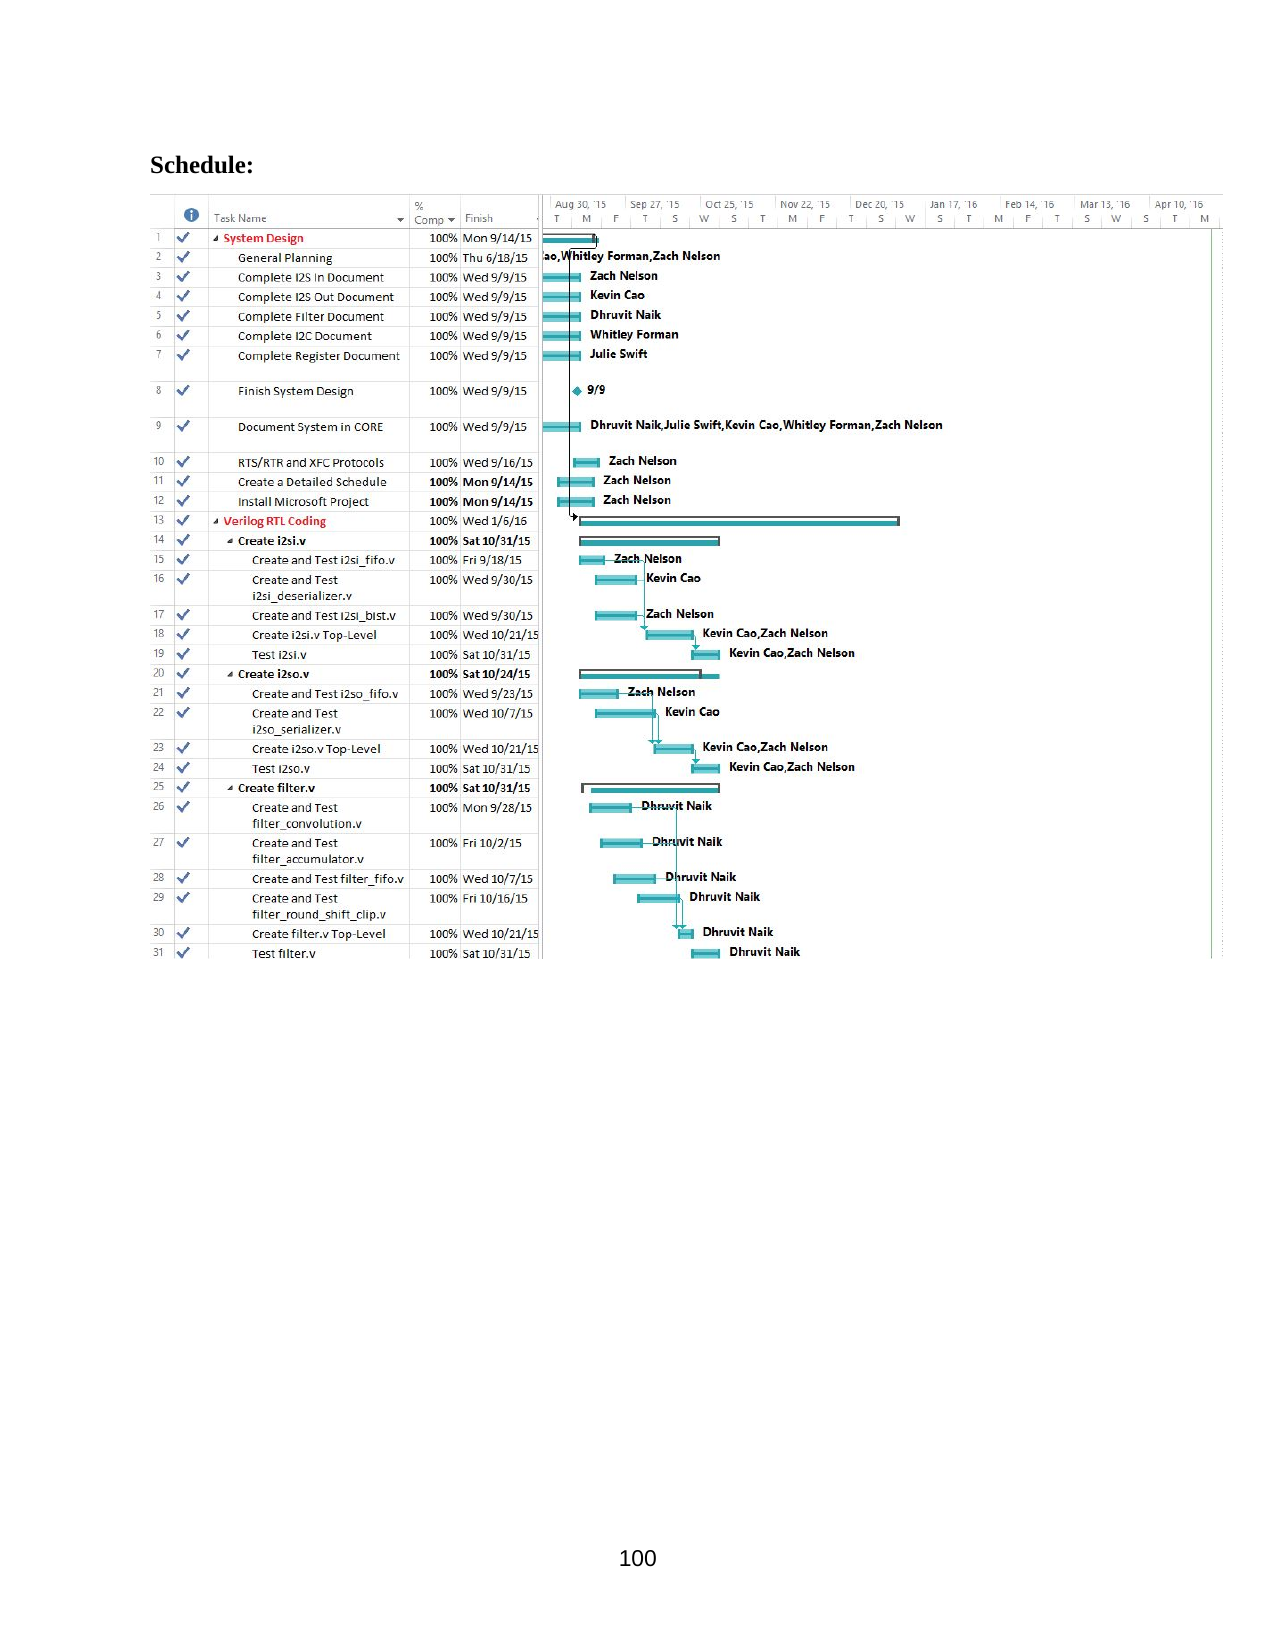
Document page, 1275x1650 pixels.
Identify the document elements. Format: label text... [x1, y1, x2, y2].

picture [150, 193, 1223, 959]
text Schedule: [150, 150, 1125, 179]
